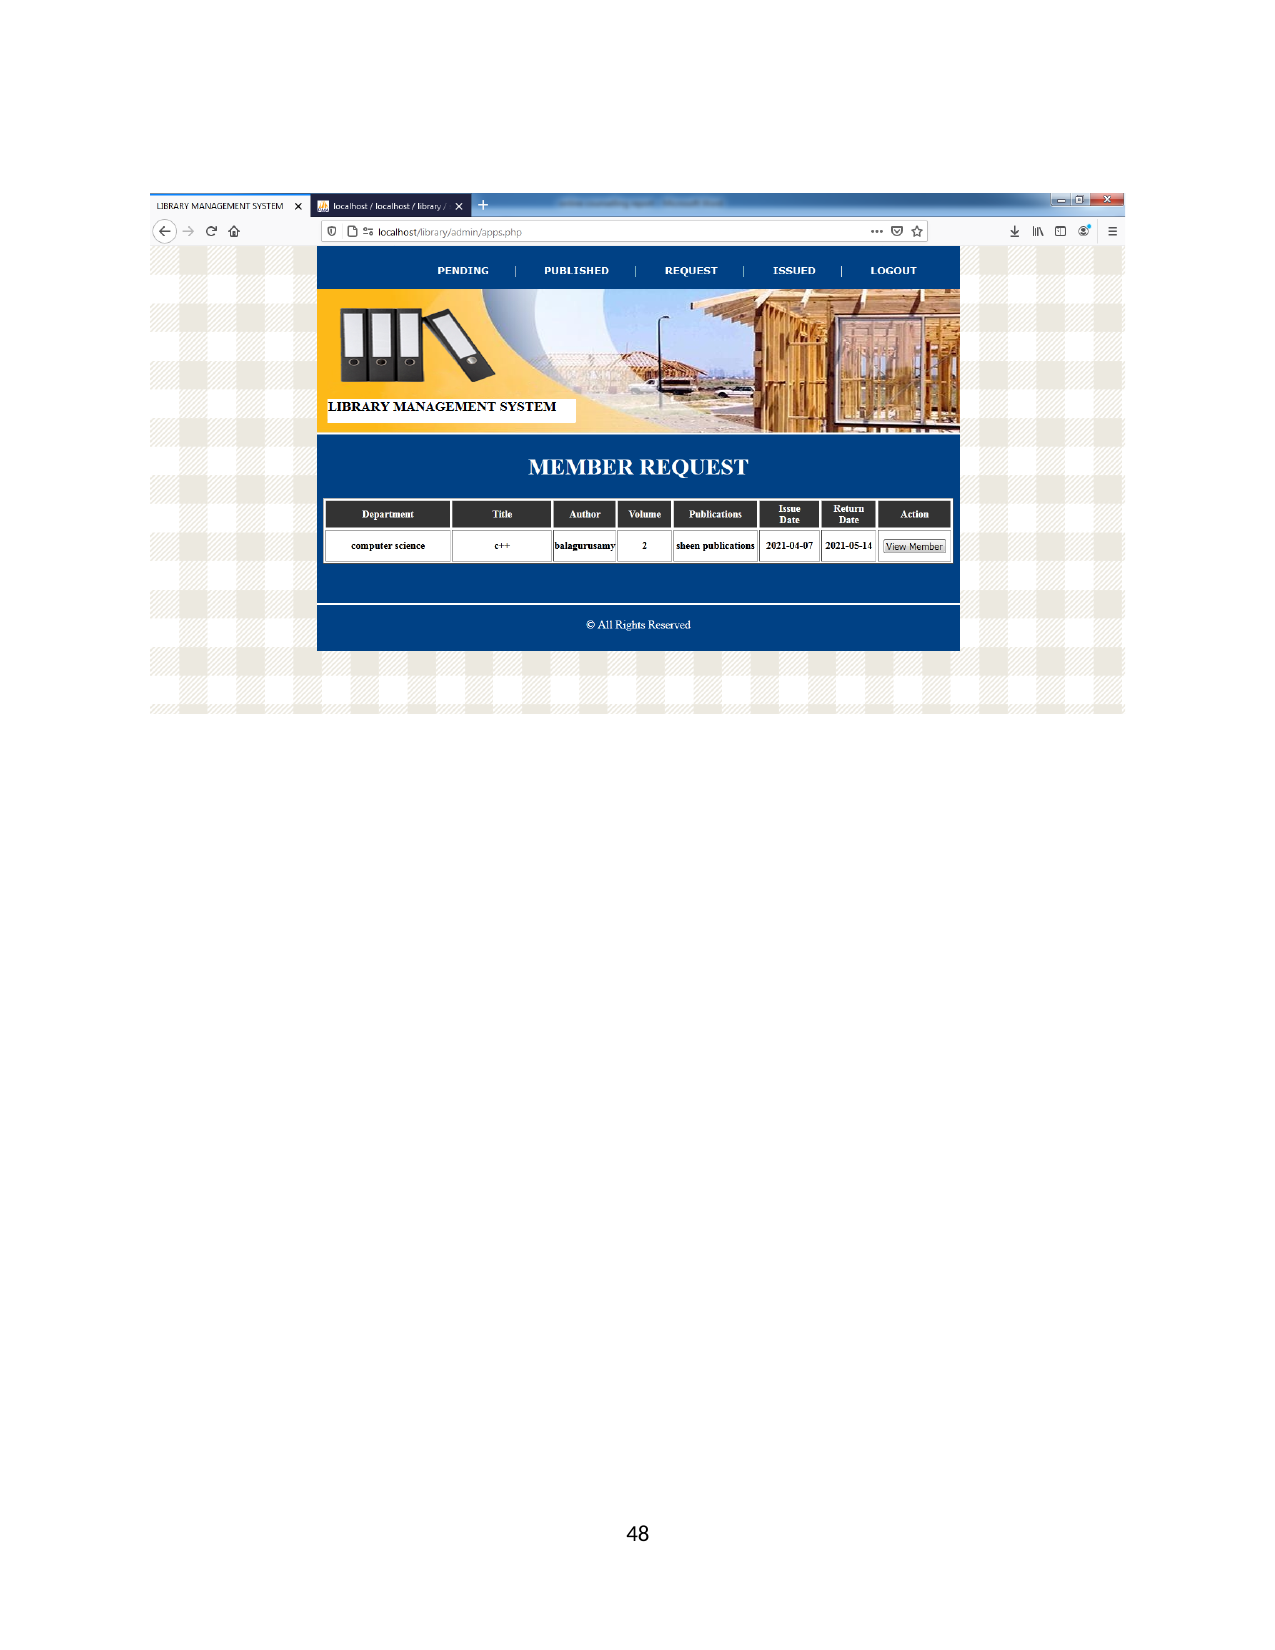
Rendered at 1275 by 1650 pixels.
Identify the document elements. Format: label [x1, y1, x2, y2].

picture [150, 193, 1125, 714]
